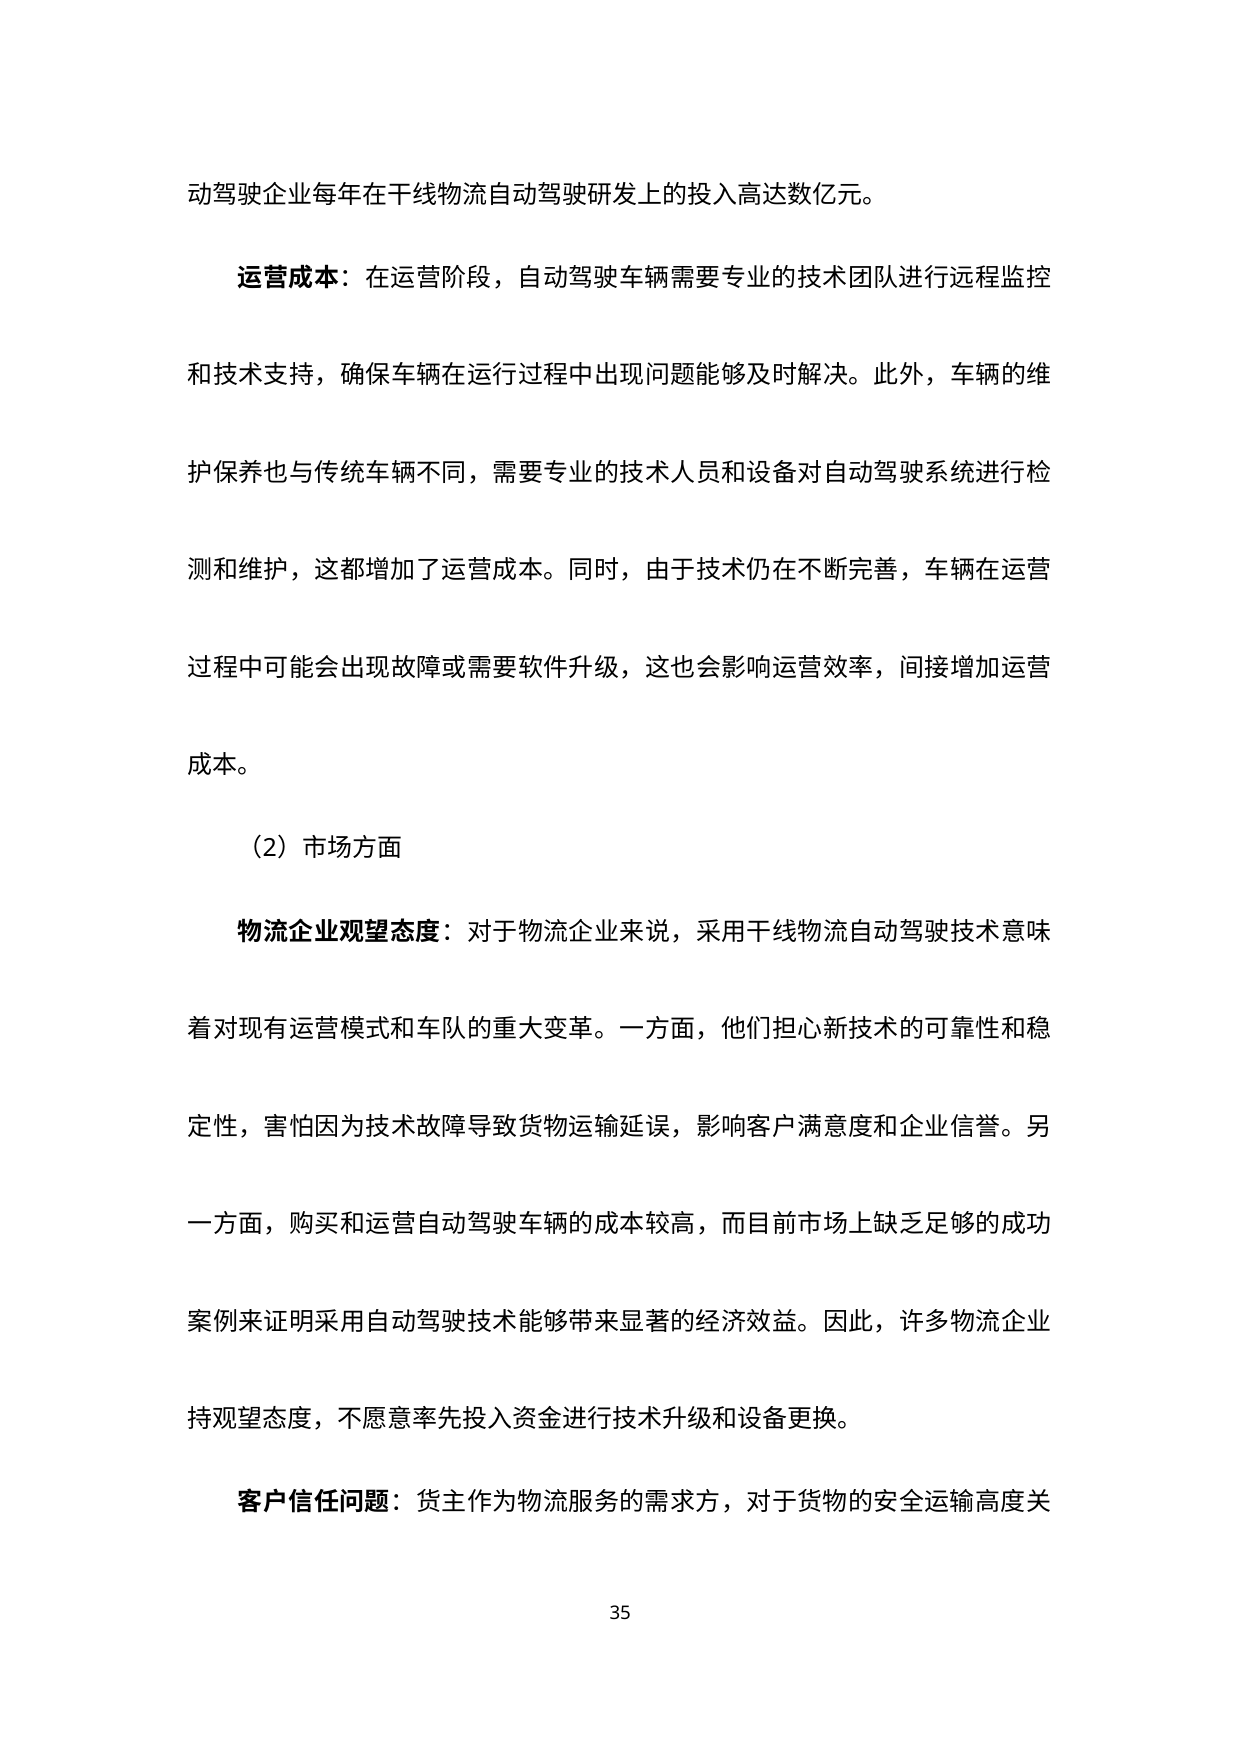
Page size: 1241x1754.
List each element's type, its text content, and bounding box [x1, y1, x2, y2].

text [187, 160, 1053, 225]
text （2）市场方面 [187, 813, 1053, 878]
text 物流企业观望态度：对于物流企业来说，采用干线物流自动驾驶技术意味着对现有运营模式和车队的重大变革。一方面，他们担心新技术的可靠性和稳定性，害怕因为技术故障导致货物运输延误，影响客户满意度和企业信誉。另一方面，购买和运营自动驾驶车辆的成本较高，而目前市场上缺乏足够的成功案例来证明采用自动驾驶技术能够带来显著的经济效益。因此，许多物流企业持观望态度，不愿意率先投入资金进行技术升级和设备更换。​ [187, 897, 1053, 1449]
text 运营成本：在运营阶段，自动驾驶车辆需要专业的技术团队进行远程监控和技术支持，确保车辆在运行过程中出现问题能够及时解决。此外，车辆的维护保养也与传统车辆不同，需要专业的技术人员和设备对自动驾驶系统进行检测和维护，这都增加了运营成本。同时，由于技术仍在不断完善，车辆在运营过程中可能会出现故障或需要软件升级，这也会影响运营效率，间接增加运营成本。 [187, 243, 1053, 795]
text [187, 1467, 1053, 1532]
